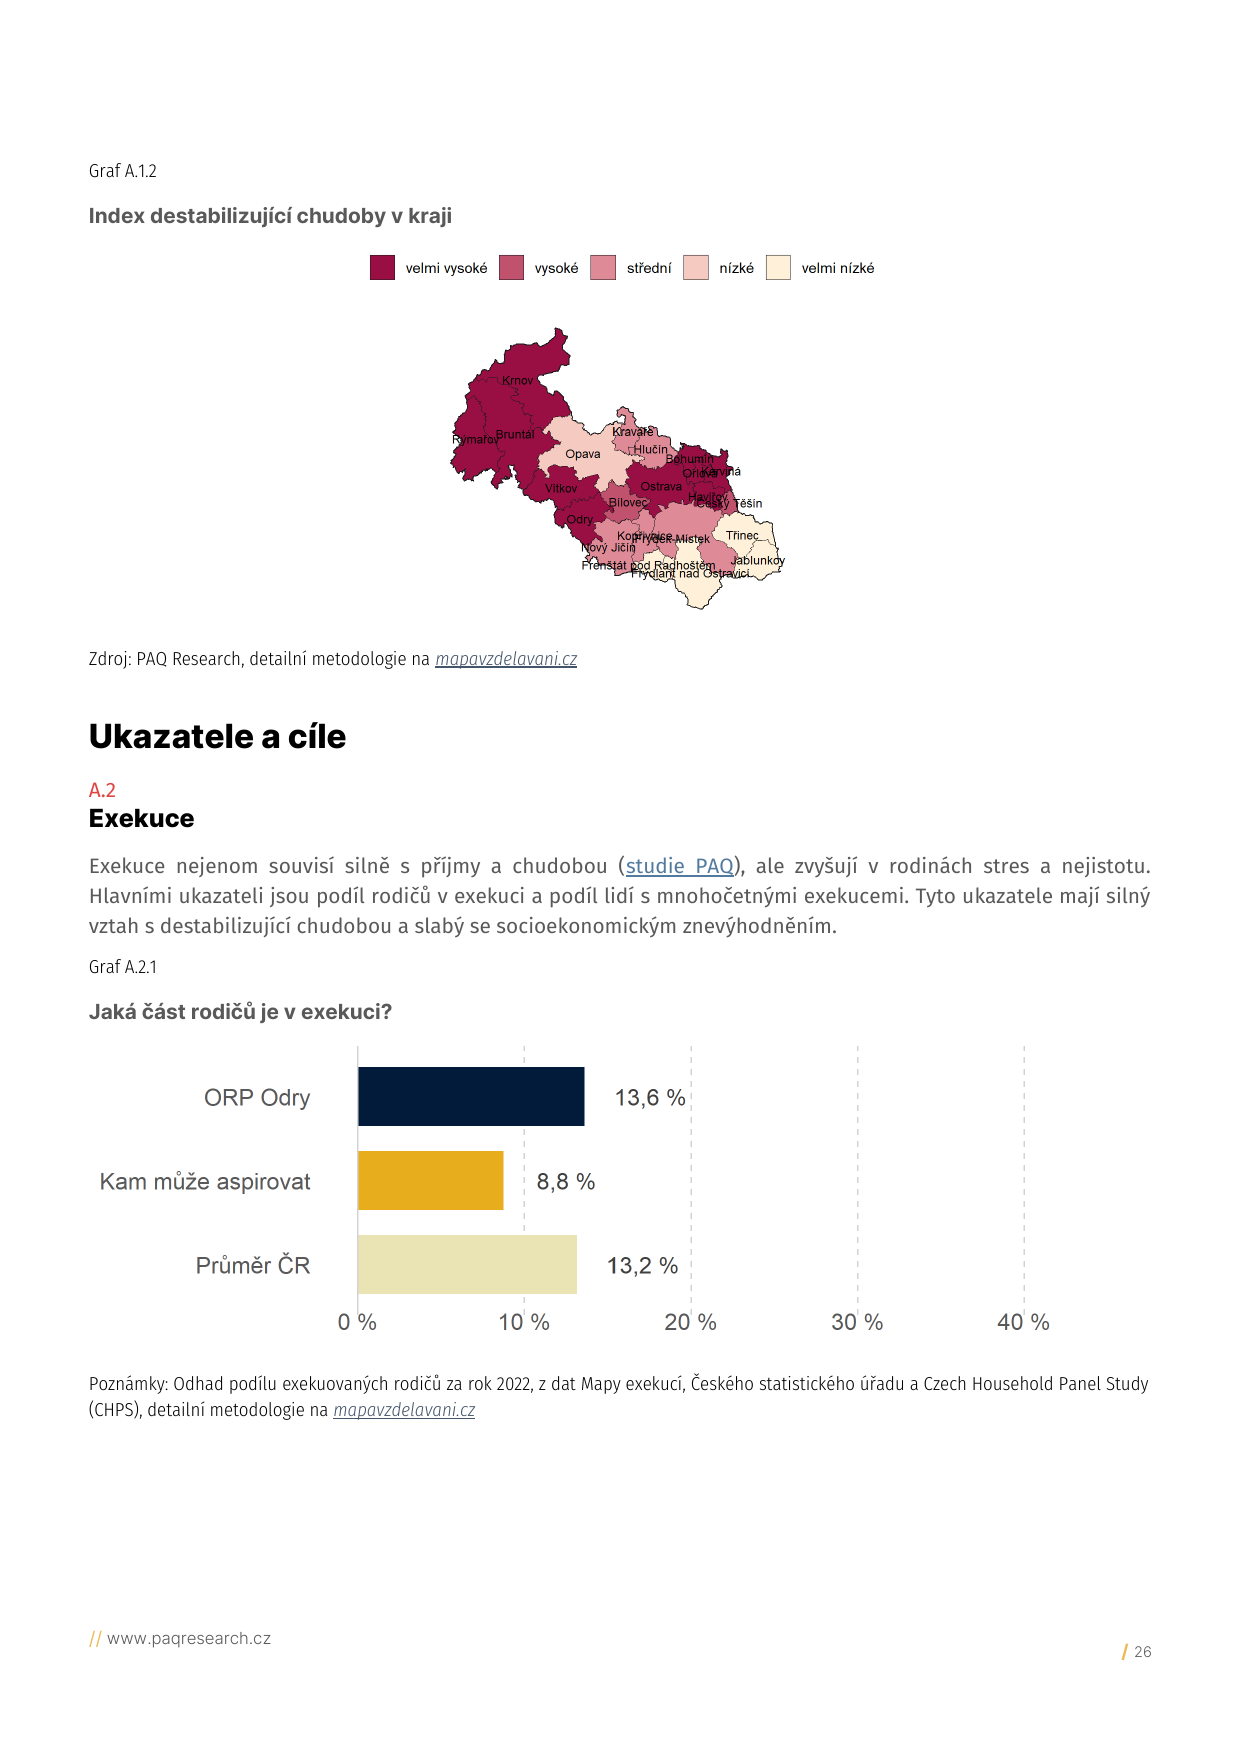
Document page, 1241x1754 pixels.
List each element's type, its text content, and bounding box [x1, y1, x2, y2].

text Index destabilizující chudoby v kraji [89, 198, 1152, 229]
subtitle Exekuce [89, 803, 1152, 833]
text Graf A.2.1 [89, 956, 1152, 978]
picture [88, 1024, 1139, 1356]
text Graf A.1.2 [89, 160, 1152, 183]
text Poznámky: Odhad podílu exekuovaných rodičů za rok 2022, z dat Mapy exekucí, Českého statistického úřadu a Czech Household Panel Study (CHPS), detailní metodologie na mapavzdelavani.cz [89, 1373, 1152, 1421]
text Jaká část rodičů je v exekuci? [89, 994, 1152, 1024]
text A.2 [89, 773, 1152, 803]
text Zdroj: PAQ Research, detailní metodologie na mapavzdelavani.cz [89, 647, 1152, 670]
subtitle Ukazatele a cíle [89, 716, 1152, 756]
text Exekuce nejenom souvisí silně s příjmy a chudobou (studie PAQ), ale zvyšují v rodinách stres a nejistotu. Hlavními ukazateli jsou podíl rodičů v exekuci a podíl lidí s mnohočetnými exekucemi. Tyto ukazatele mají silný vztah s destabilizující chudobou a slabý se socioekonomickým znevýhodněním. [89, 849, 1152, 939]
picture [88, 228, 1139, 631]
